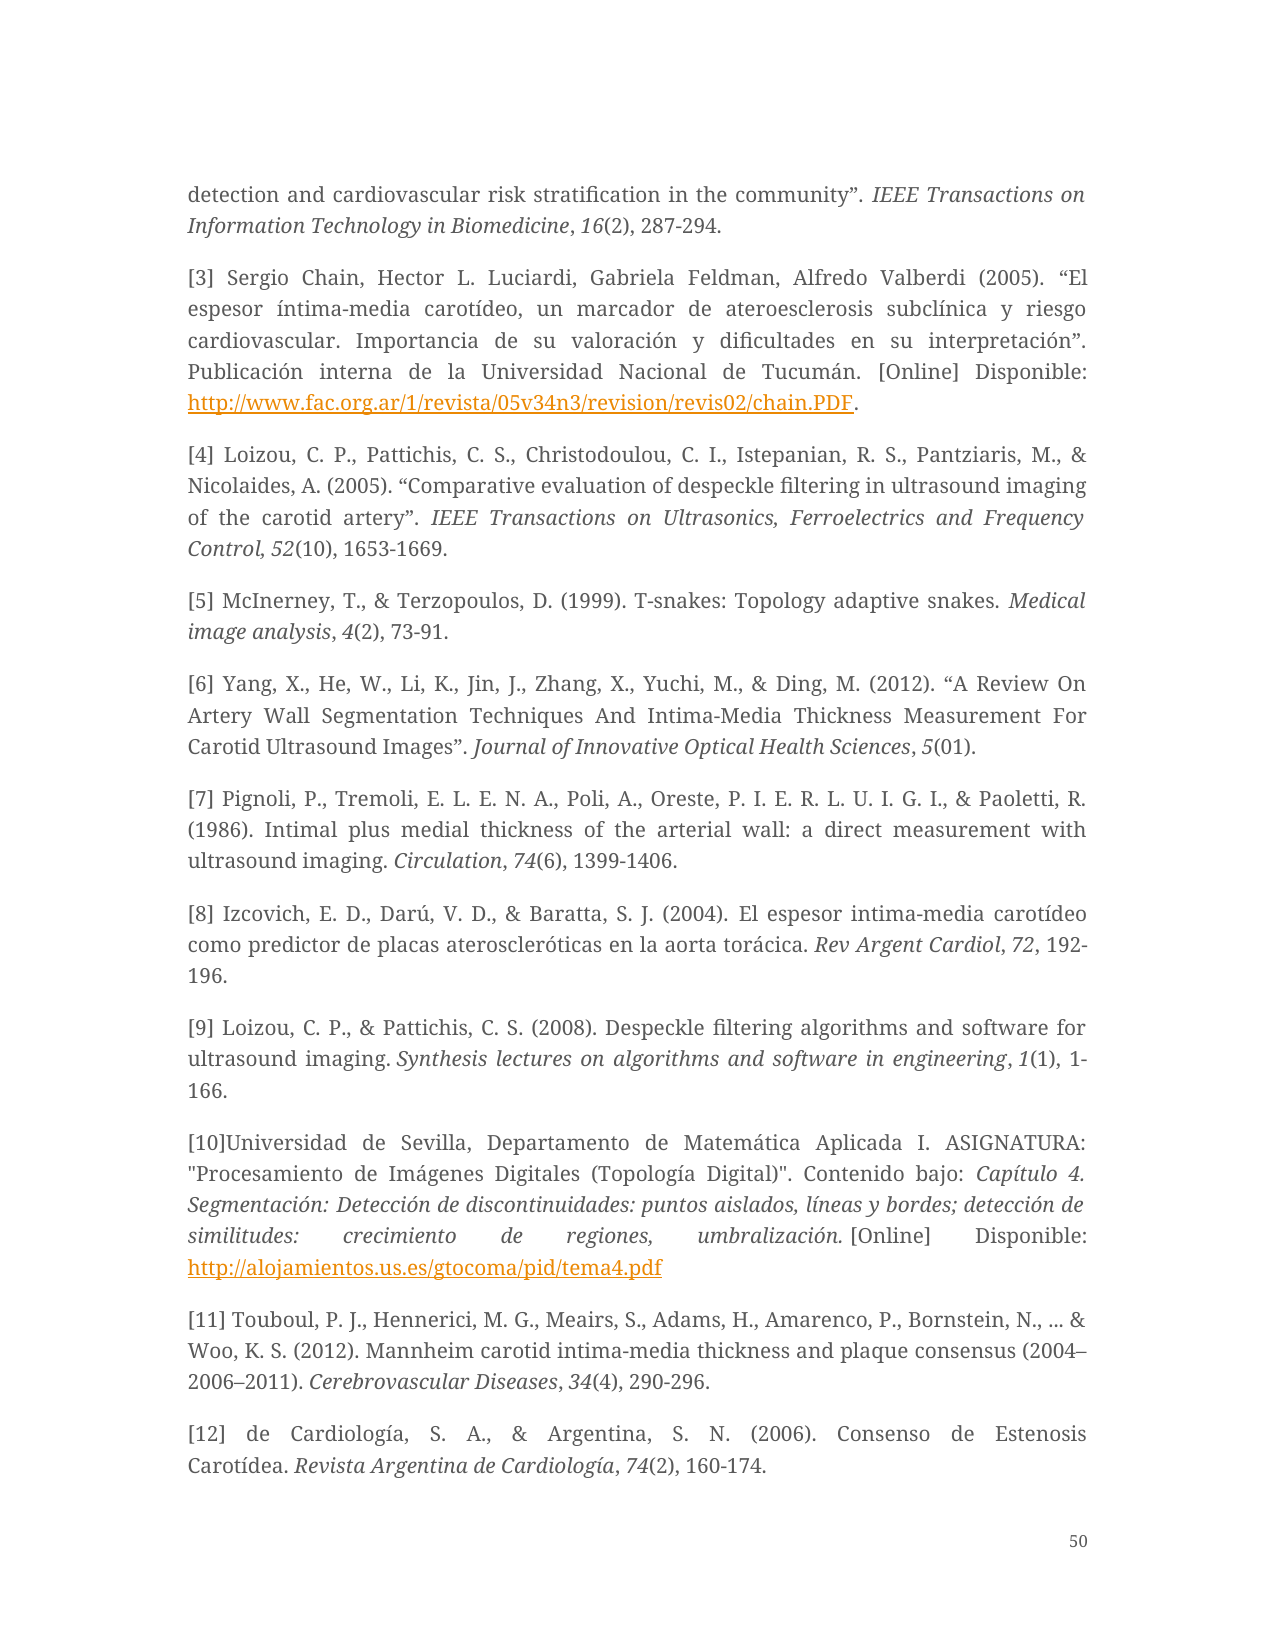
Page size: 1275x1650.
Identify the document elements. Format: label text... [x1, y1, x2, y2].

text [10]Universidad de Sevilla, Departamento de Matemática Aplicada I. ASIGNATURA: "Procesamiento de Imágenes Digitales (Topología Digital)". Contenido bajo: Capítulo 4. Segmentación: Detección de discontinuidades: puntos aislados, líneas y bordes; detección de similitudes: crecimiento de regiones, umbralización. [Online] Disponible: http://alojamientos.us.es/gtocoma/pid/tema4.pdf [187, 1128, 1087, 1281]
text [4] Loizou, C. P., Pattichis, C. S., Christodoulou, C. I., Istepanian, R. S., Pantziaris, M., & Nicolaides, A. (2005). “Comparative evaluation of despeckle filtering in ultrasound imaging of the carotid artery”. IEEE Transactions on Ultrasonics, Ferroelectrics and Frequency Control, 52(10), 1653-1669. [187, 440, 1087, 563]
text [5] McInerney, T., & Terzopoulos, D. (1999). T-snakes: Topology adaptive snakes. Medical image analysis, 4(2), 73-91. [187, 586, 1087, 646]
text [6] Yang, X., He, W., Li, K., Jin, J., Zhang, X., Yuchi, M., & Ding, M. (2012). “A Review On Artery Wall Segmentation Techniques And Intima-Media Thickness Measurement For Carotid Ultrasound Images”. Journal of Innovative Optical Health Sciences, 5(01). [187, 669, 1087, 761]
text [9] Loizou, C. P., & Pattichis, C. S. (2008). Despeckle filtering algorithms and software for ultrasound imaging. Synthesis lectures on algorithms and software in engineering, 1(1), 1-166. [187, 1013, 1087, 1104]
text [12] de Cardiología, S. A., & Argentina, S. N. (2006). Consenso de Estenosis Carotídea. Revista Argentina de Cardiología, 74(2), 160-174. [187, 1419, 1087, 1479]
text [7] Pignoli, P., Tremoli, E. L. E. N. A., Poli, A., Oreste, P. I. E. R. L. U. I. G. I., & Paoletti, R. (1986). Intimal plus medial thickness of the arterial wall: a direct measurement with ultrasound imaging. Circulation, 74(6), 1399-1406. [187, 784, 1087, 875]
text [11] Touboul, P. J., Hennerici, M. G., Meairs, S., Adams, H., Amarenco, P., Bornstein, N., ... & Woo, K. S. (2012). Mannheim carotid intima-media thickness and plaque consensus (2004–2006–2011). Cerebrovascular Diseases, 34(4), 290-296. [187, 1305, 1087, 1396]
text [187, 180, 1087, 240]
text [3] Sergio Chain, Hector L. Luciardi, Gabriela Feldman, Alfredo Valberdi (2005). “El espesor íntima-media carotídeo, un marcador de ateroesclerosis subclínica y riesgo cardiovascular. Importancia de su valoración y dificultades en su interpretación”. Publicación interna de la Universidad Nacional de Tucumán. [Online] Disponible: http://www.fac.org.ar/1/revista/05v34n3/revision/revis02/chain.PDF. [187, 263, 1087, 417]
text [8] Izcovich, E. D., Darú, V. D., & Baratta, S. J. (2004). El espesor intima-media carotídeo como predictor de placas ateroscleróticas en la aorta torácica. Rev Argent Cardiol, 72, 192-196. [187, 899, 1087, 990]
